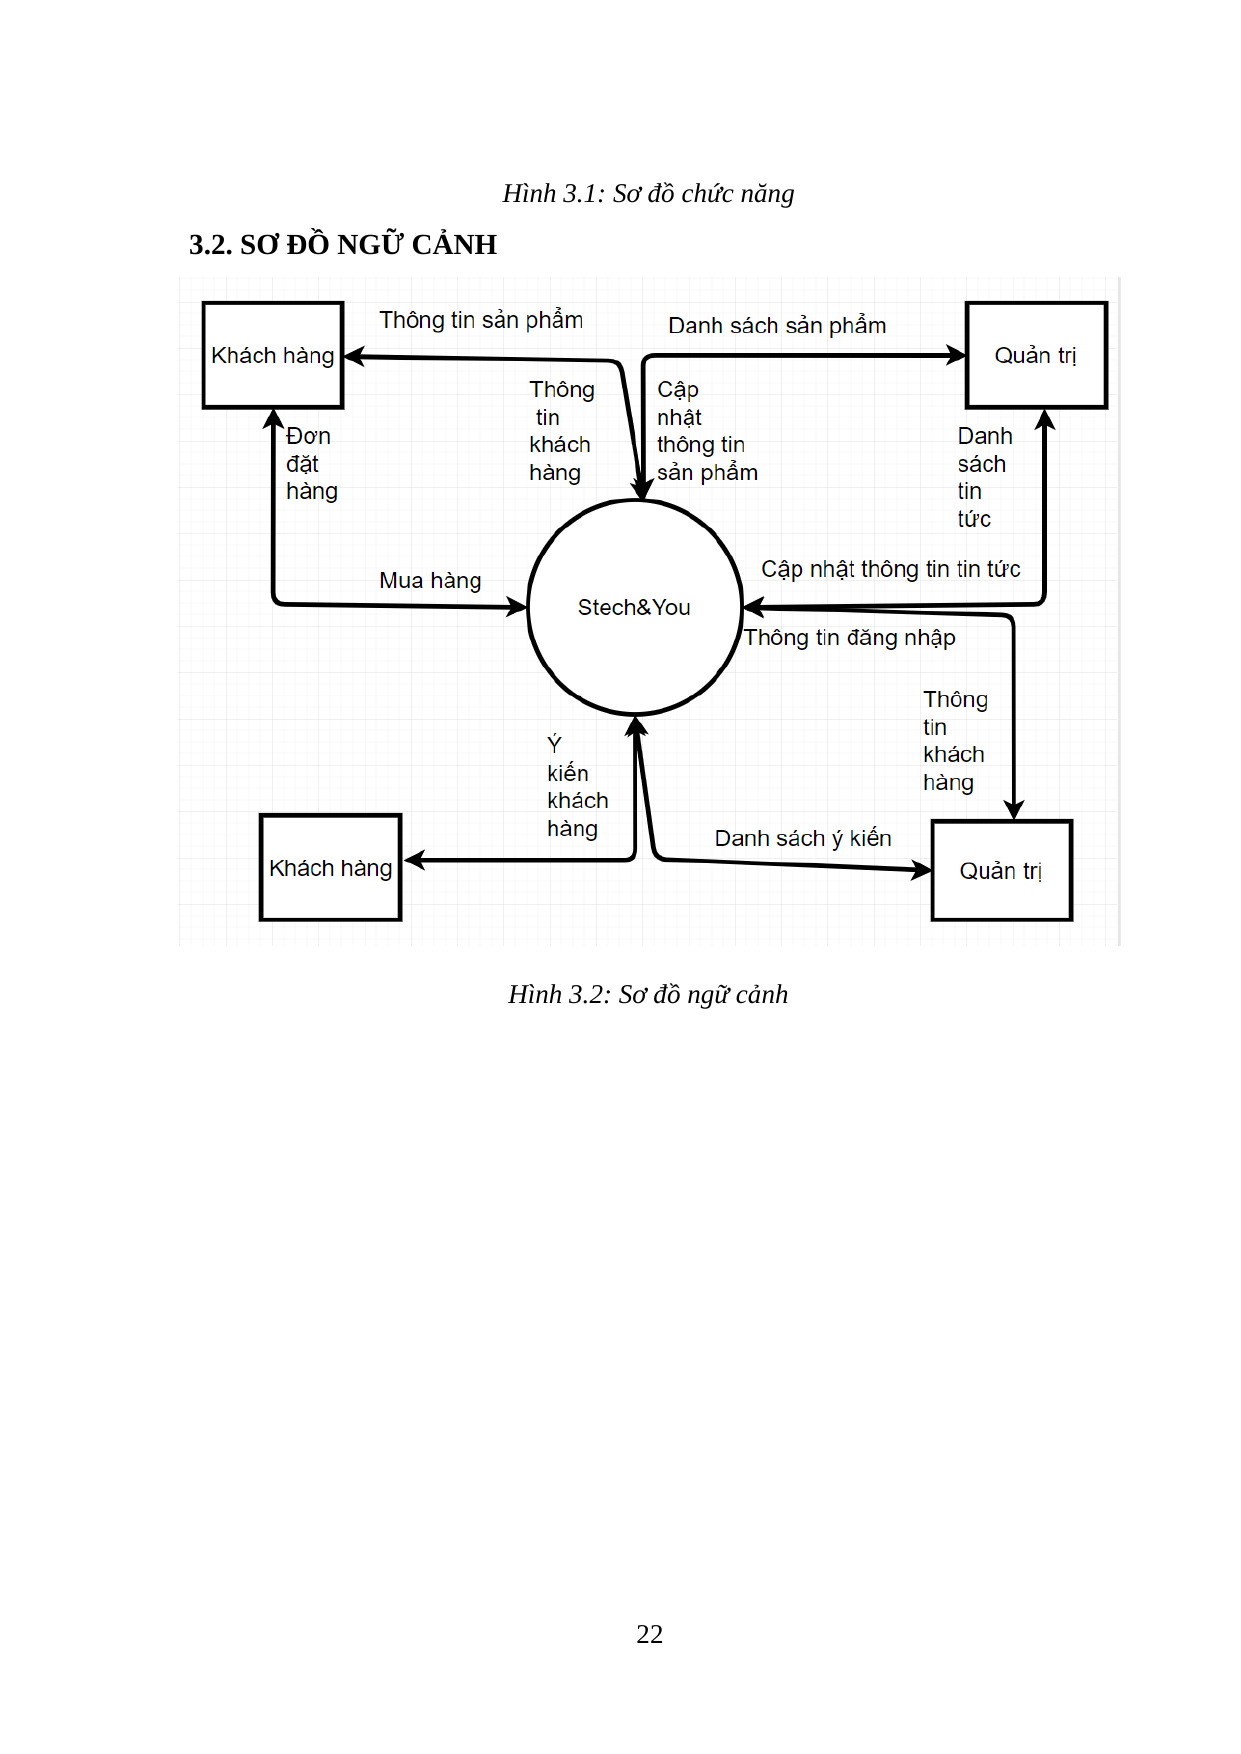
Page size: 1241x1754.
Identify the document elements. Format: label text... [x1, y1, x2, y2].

picture [177, 277, 1121, 946]
text Hình 3.1: Sơ đồ chức năng [177, 177, 1122, 208]
text Hình 3.2: Sơ đồ ngữ cảnh [177, 978, 1122, 1009]
subtitle SƠ ĐỒ NGỮ CẢNH [189, 227, 1122, 261]
